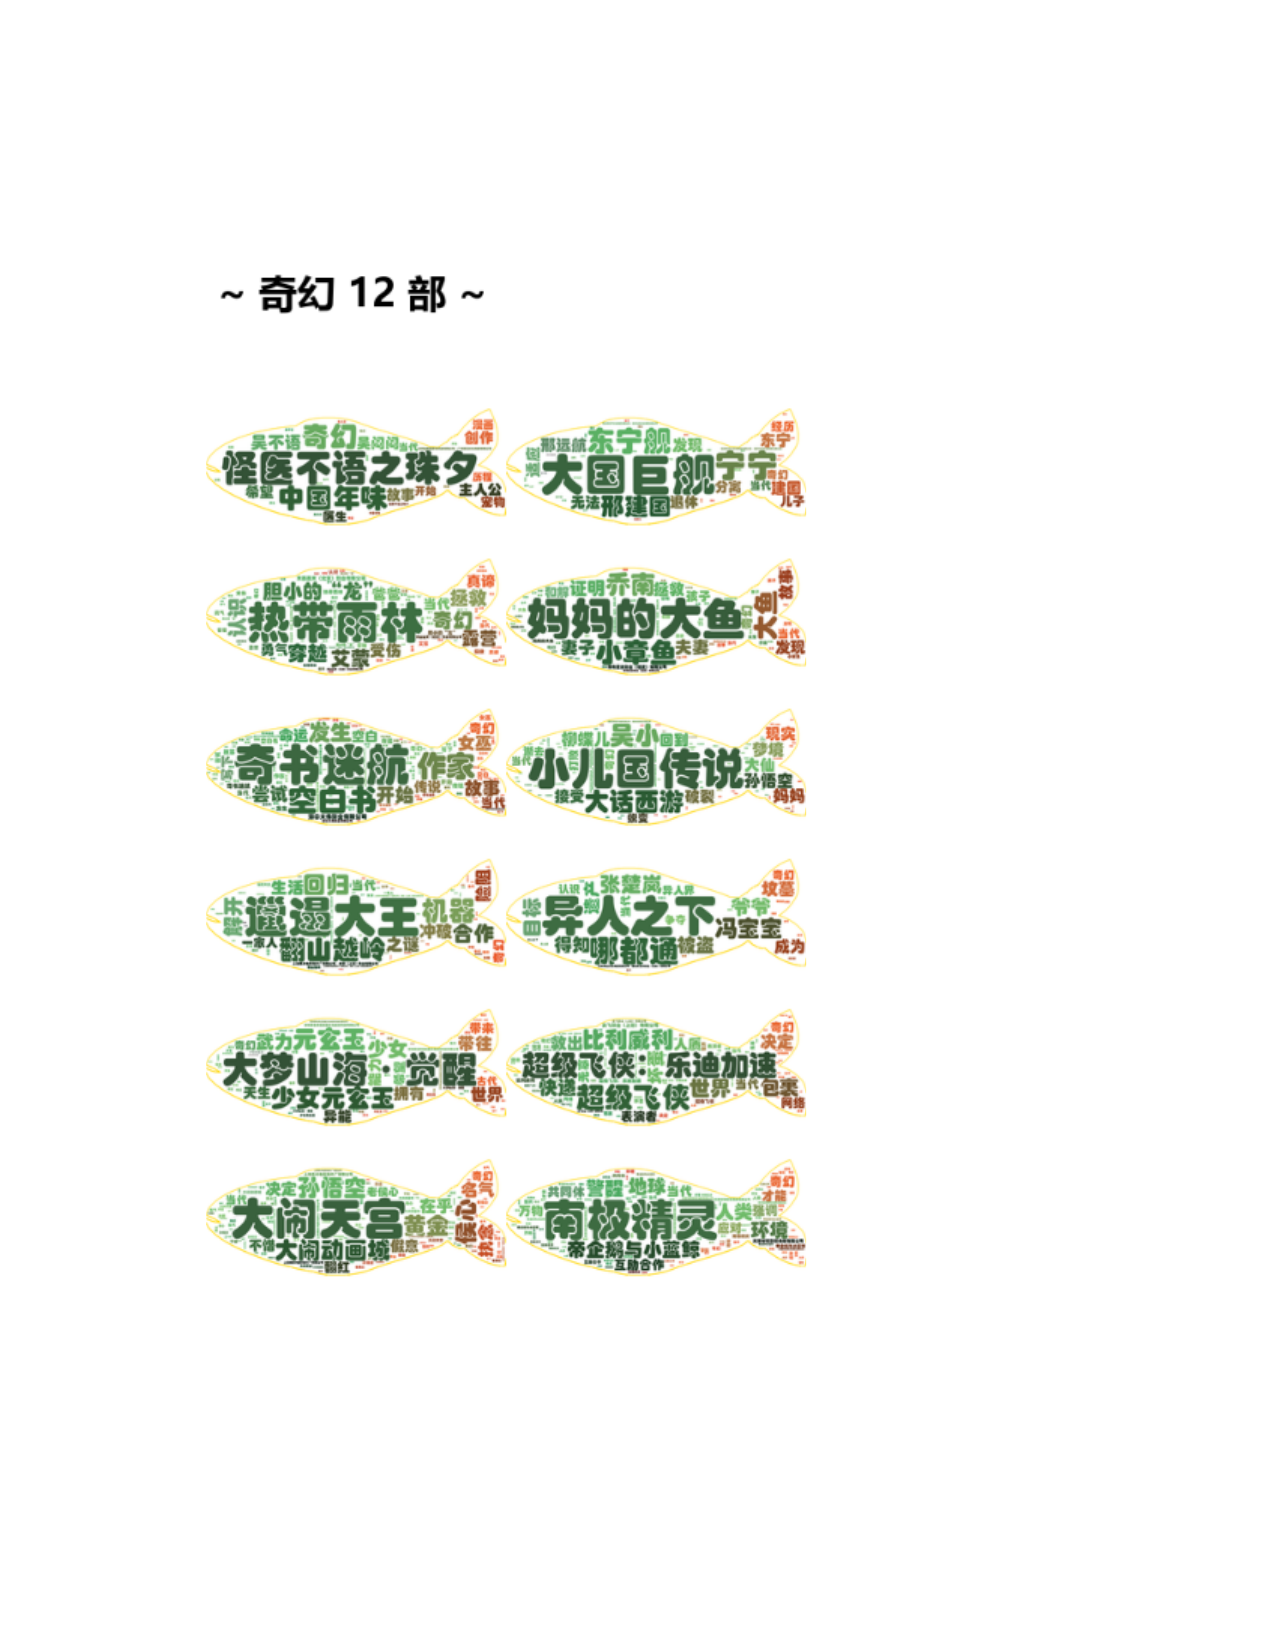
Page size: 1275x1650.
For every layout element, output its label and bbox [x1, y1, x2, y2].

picture [206, 242, 807, 1293]
